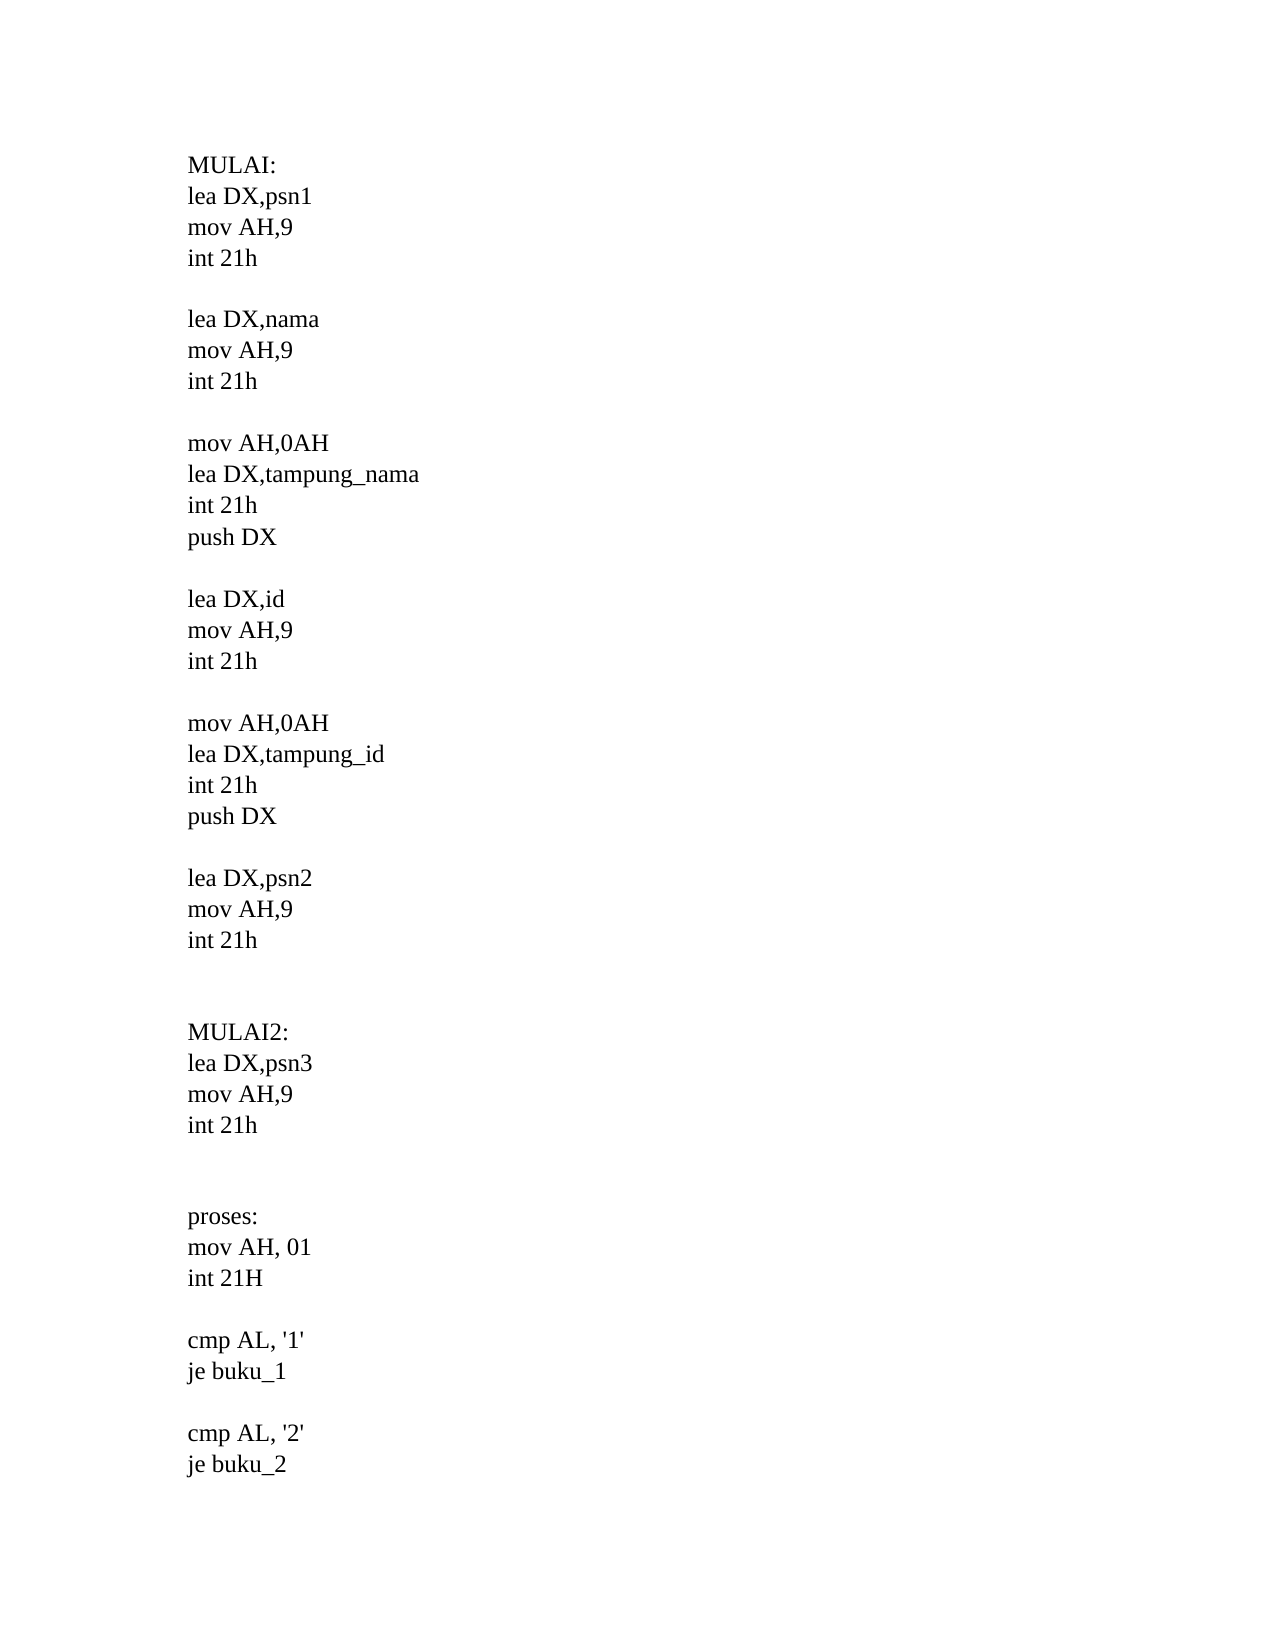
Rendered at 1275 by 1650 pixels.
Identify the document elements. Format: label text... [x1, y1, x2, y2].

list lea DX,nama [187, 304, 1125, 333]
list je buku_1 [187, 1356, 1125, 1385]
list mov AH,9 [187, 335, 1125, 364]
list lea DX,tampung_id [187, 739, 1125, 768]
list int 21H [187, 1263, 1125, 1292]
list int 21h [187, 366, 1125, 395]
list push DX [187, 801, 1125, 830]
list cmp AL, '1' [187, 1325, 1125, 1354]
list MULAI2: [187, 1017, 1125, 1045]
list proses: [187, 1201, 1125, 1230]
list int 21h [187, 925, 1125, 954]
list mov AH,0AH [187, 708, 1125, 737]
list lea DX,tampung_nama [187, 459, 1125, 488]
list mov AH, 01 [187, 1232, 1125, 1261]
list cmp AL, '2' [187, 1418, 1125, 1447]
list push DX [187, 522, 1125, 550]
list mov AH,9 [187, 1079, 1125, 1107]
list lea DX,psn2 [187, 863, 1125, 892]
list lea DX,id [187, 584, 1125, 612]
list je buku_2 [187, 1449, 1125, 1478]
list int 21h [187, 243, 1125, 272]
list int 21h [187, 1110, 1125, 1138]
list mov AH,9 [187, 615, 1125, 643]
list int 21h [187, 491, 1125, 519]
list lea DX,psn1 [187, 181, 1125, 210]
list int 21h [187, 646, 1125, 674]
list mov AH,9 [187, 212, 1125, 241]
list mov AH,9 [187, 894, 1125, 923]
list mov AH,0AH [187, 428, 1125, 457]
list lea DX,psn3 [187, 1048, 1125, 1076]
list MULAI: [187, 150, 1125, 179]
list int 21h [187, 770, 1125, 799]
